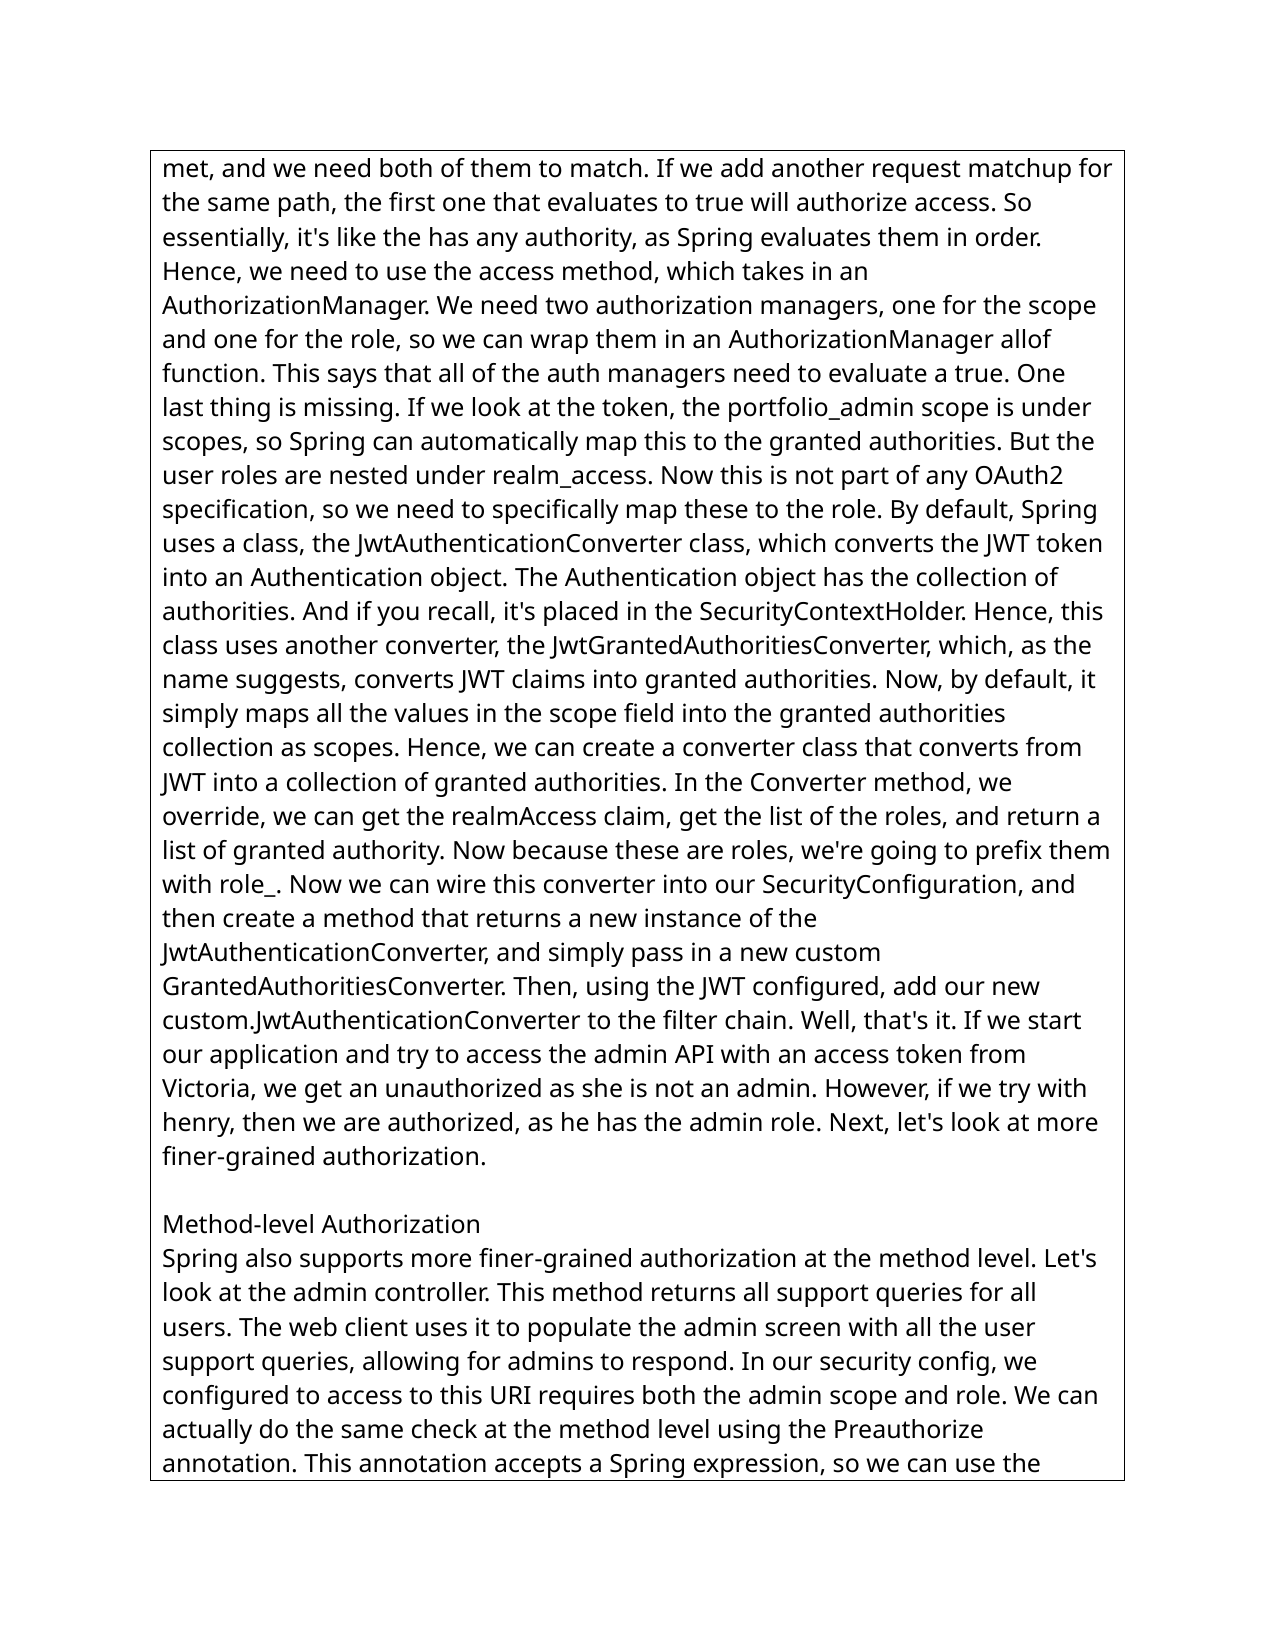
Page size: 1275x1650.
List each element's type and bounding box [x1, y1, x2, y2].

table_header [151, 151, 1124, 1479]
